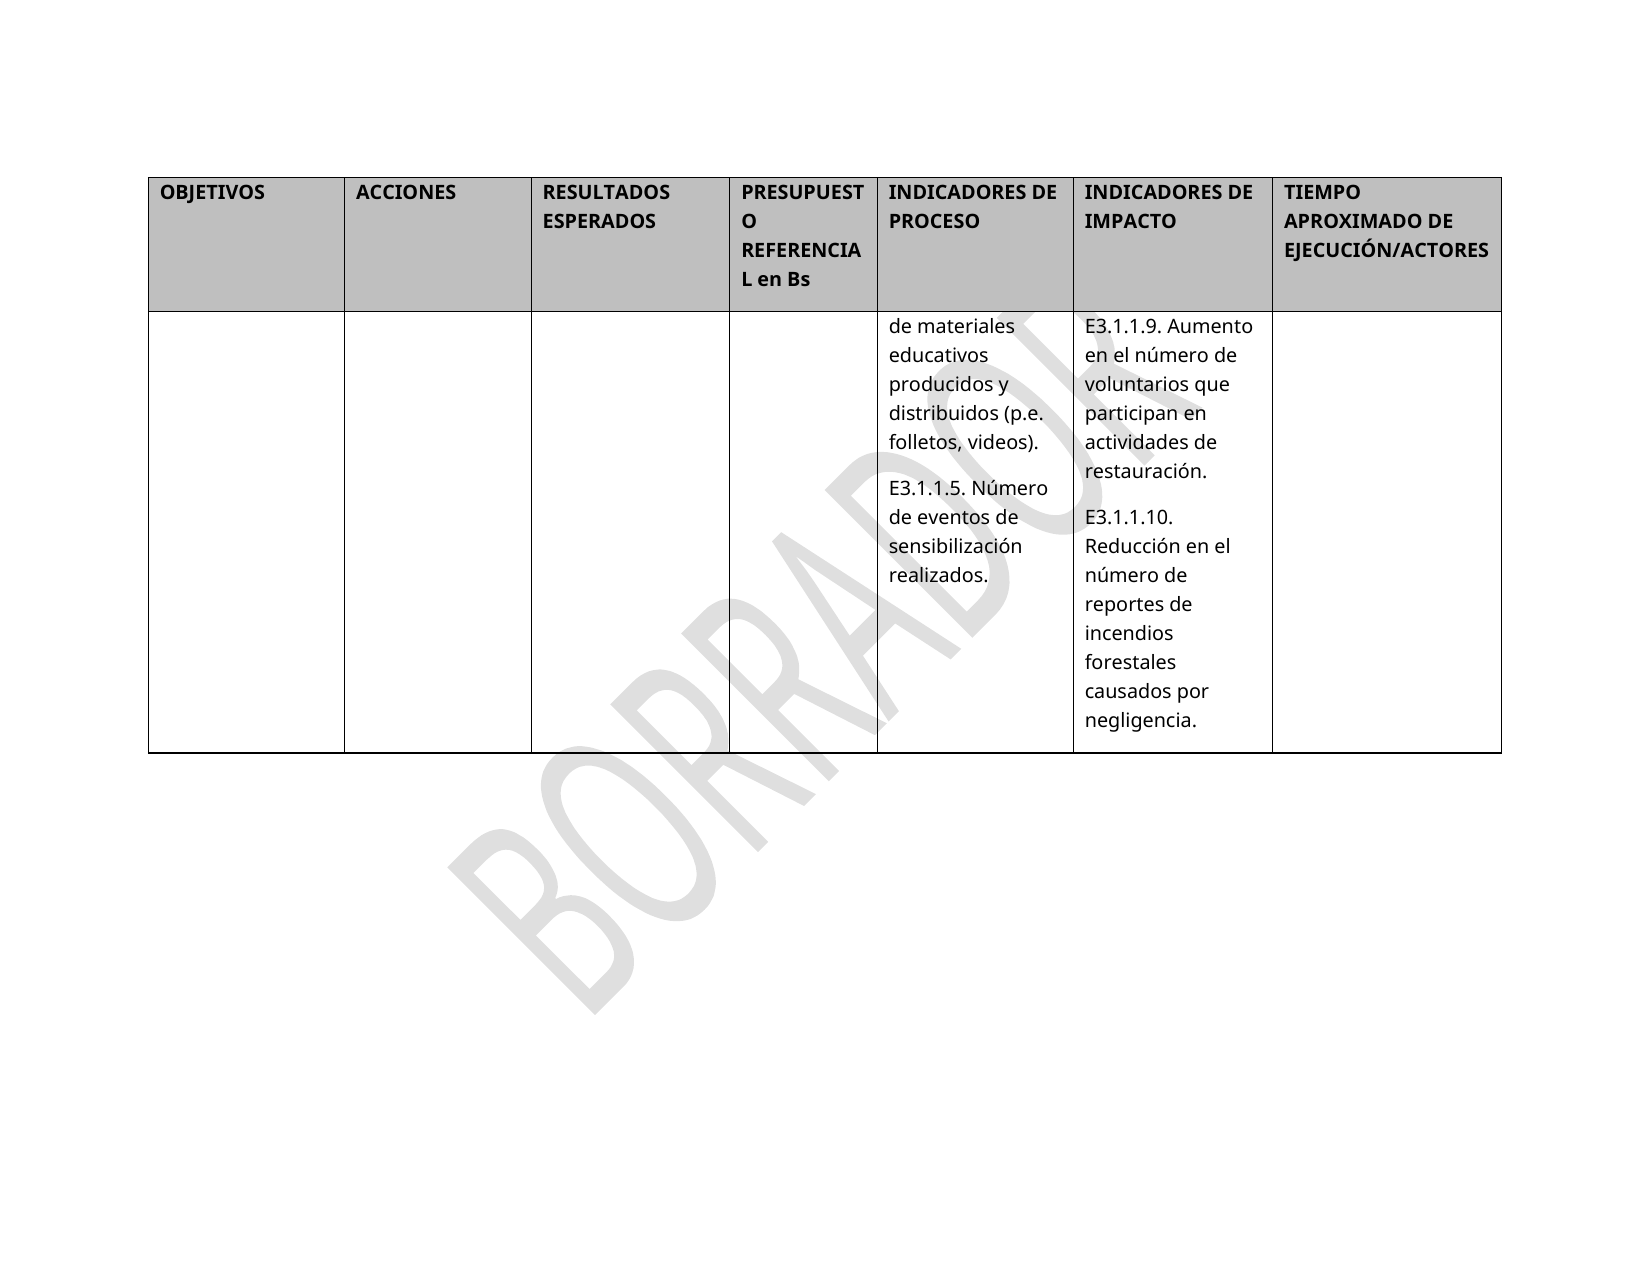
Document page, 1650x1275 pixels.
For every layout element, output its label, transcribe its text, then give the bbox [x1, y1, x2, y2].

table_header RESULTADOS ESPERADOS [532, 178, 729, 311]
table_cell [1273, 312, 1501, 752]
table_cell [345, 312, 531, 752]
table_header PRESUPUESTO REFERENCIAL en Bs [730, 178, 877, 311]
table_header TIEMPO APROXIMADO DE EJECUCIÓN/ACTORES [1273, 178, 1501, 311]
table_header ACCIONES [345, 178, 531, 311]
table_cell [1074, 312, 1272, 752]
table_header INDICADORES DE IMPACTO [1074, 178, 1272, 311]
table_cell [532, 312, 729, 752]
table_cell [878, 312, 1073, 752]
table_header OBJETIVOS [149, 178, 344, 311]
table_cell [149, 312, 344, 752]
table_header INDICADORES DE PROCESO [878, 178, 1073, 311]
table_cell 1.500.000 [730, 312, 877, 752]
